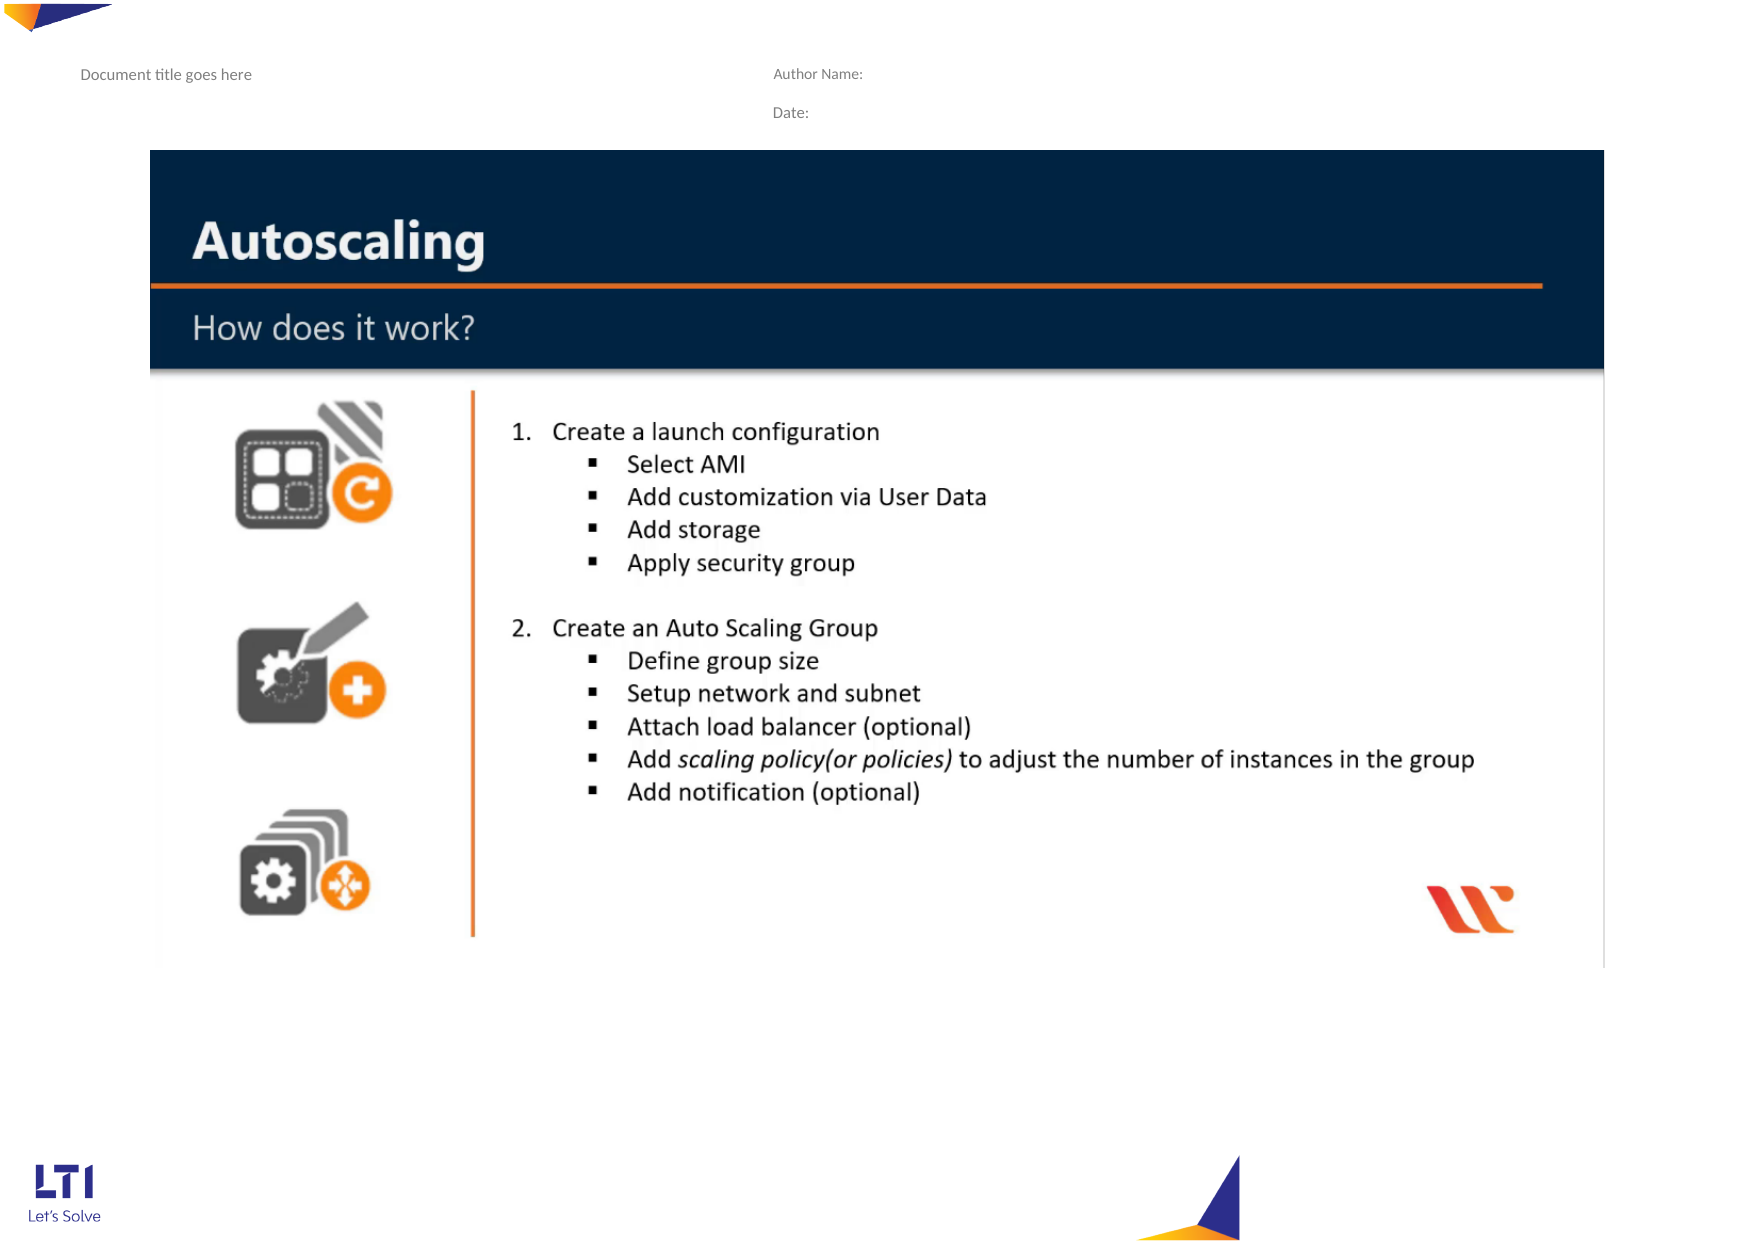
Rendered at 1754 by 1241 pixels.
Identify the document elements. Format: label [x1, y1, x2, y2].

picture [1134, 1156, 1241, 1241]
picture [150, 150, 1605, 968]
picture [4, 0, 113, 100]
picture [21, 1155, 105, 1226]
